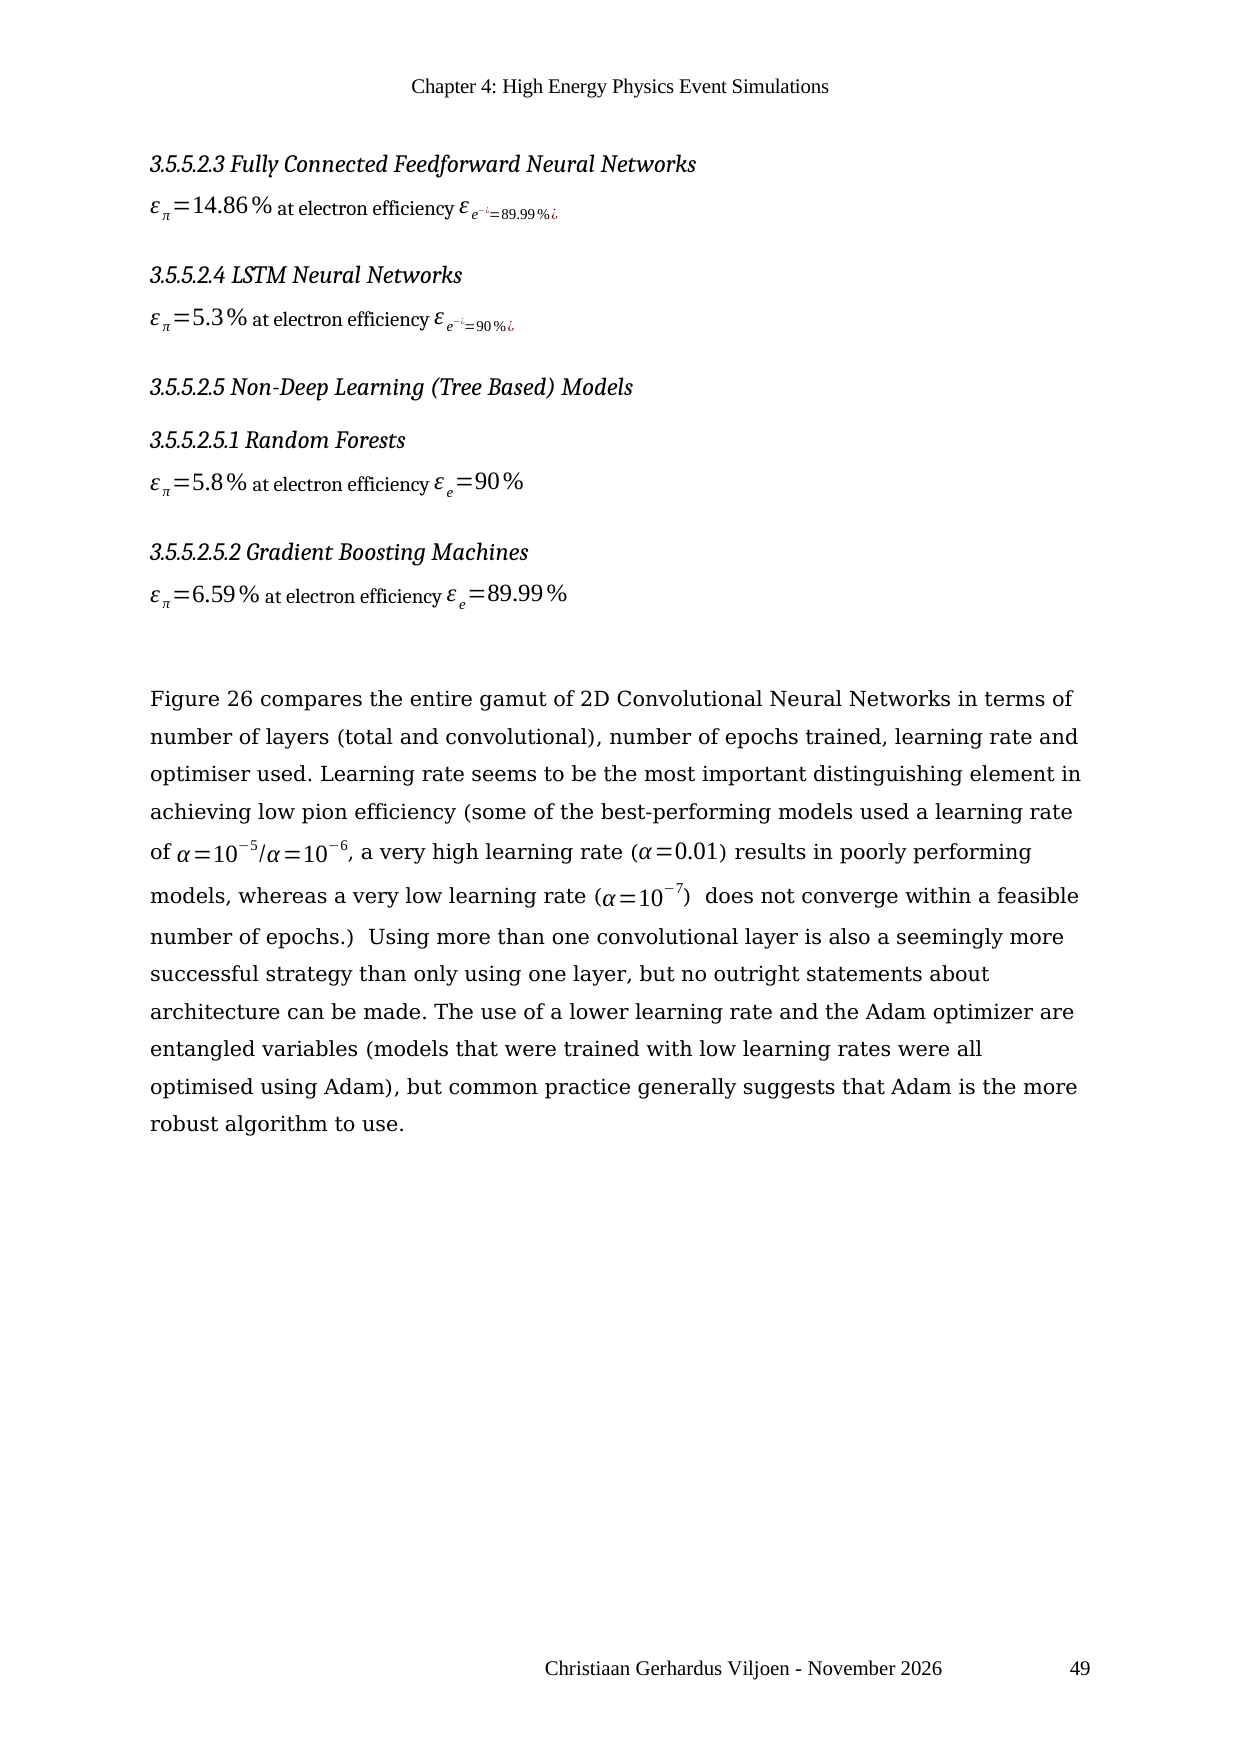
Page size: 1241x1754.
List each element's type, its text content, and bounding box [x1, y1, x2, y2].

subtitle Non-Deep Learning (Tree Based) Models [150, 372, 1090, 401]
text at electron efficiency [150, 191, 1090, 224]
text Figure 26 compares the entire gamut of 2D Convolutional Neural Networks in terms of number of layers (total and convolutional), number of epochs trained, learning rate and optimiser used. Learning rate seems to be the most important distinguishing element in achieving low pion efficiency (some of the best-performing models used a learning rate of /, a very high learning rate () results in poorly performing models, whereas a very low learning rate () does not converge within a feasible number of epochs.) Using more than one convolutional layer is also a seemingly more successful strategy than only using one layer, but no outright statements about architecture can be made. The use of a lower learning rate and the Adam optimizer are entangled variables (models that were trained with low learning rates were all optimised using Adam), but common practice generally suggests that Adam is the more robust algorithm to use. [150, 686, 1090, 1136]
subtitle LSTM Neural Networks [150, 261, 1090, 290]
subtitle Random Forests [150, 426, 1090, 455]
subtitle Fully Connected Feedforward Neural Networks [150, 150, 1090, 179]
text at electron efficiency [150, 467, 1090, 501]
text at electron efficiency [150, 302, 1090, 336]
text at electron efficiency [150, 579, 1090, 613]
subtitle Gradient Boosting Machines [150, 538, 1090, 567]
